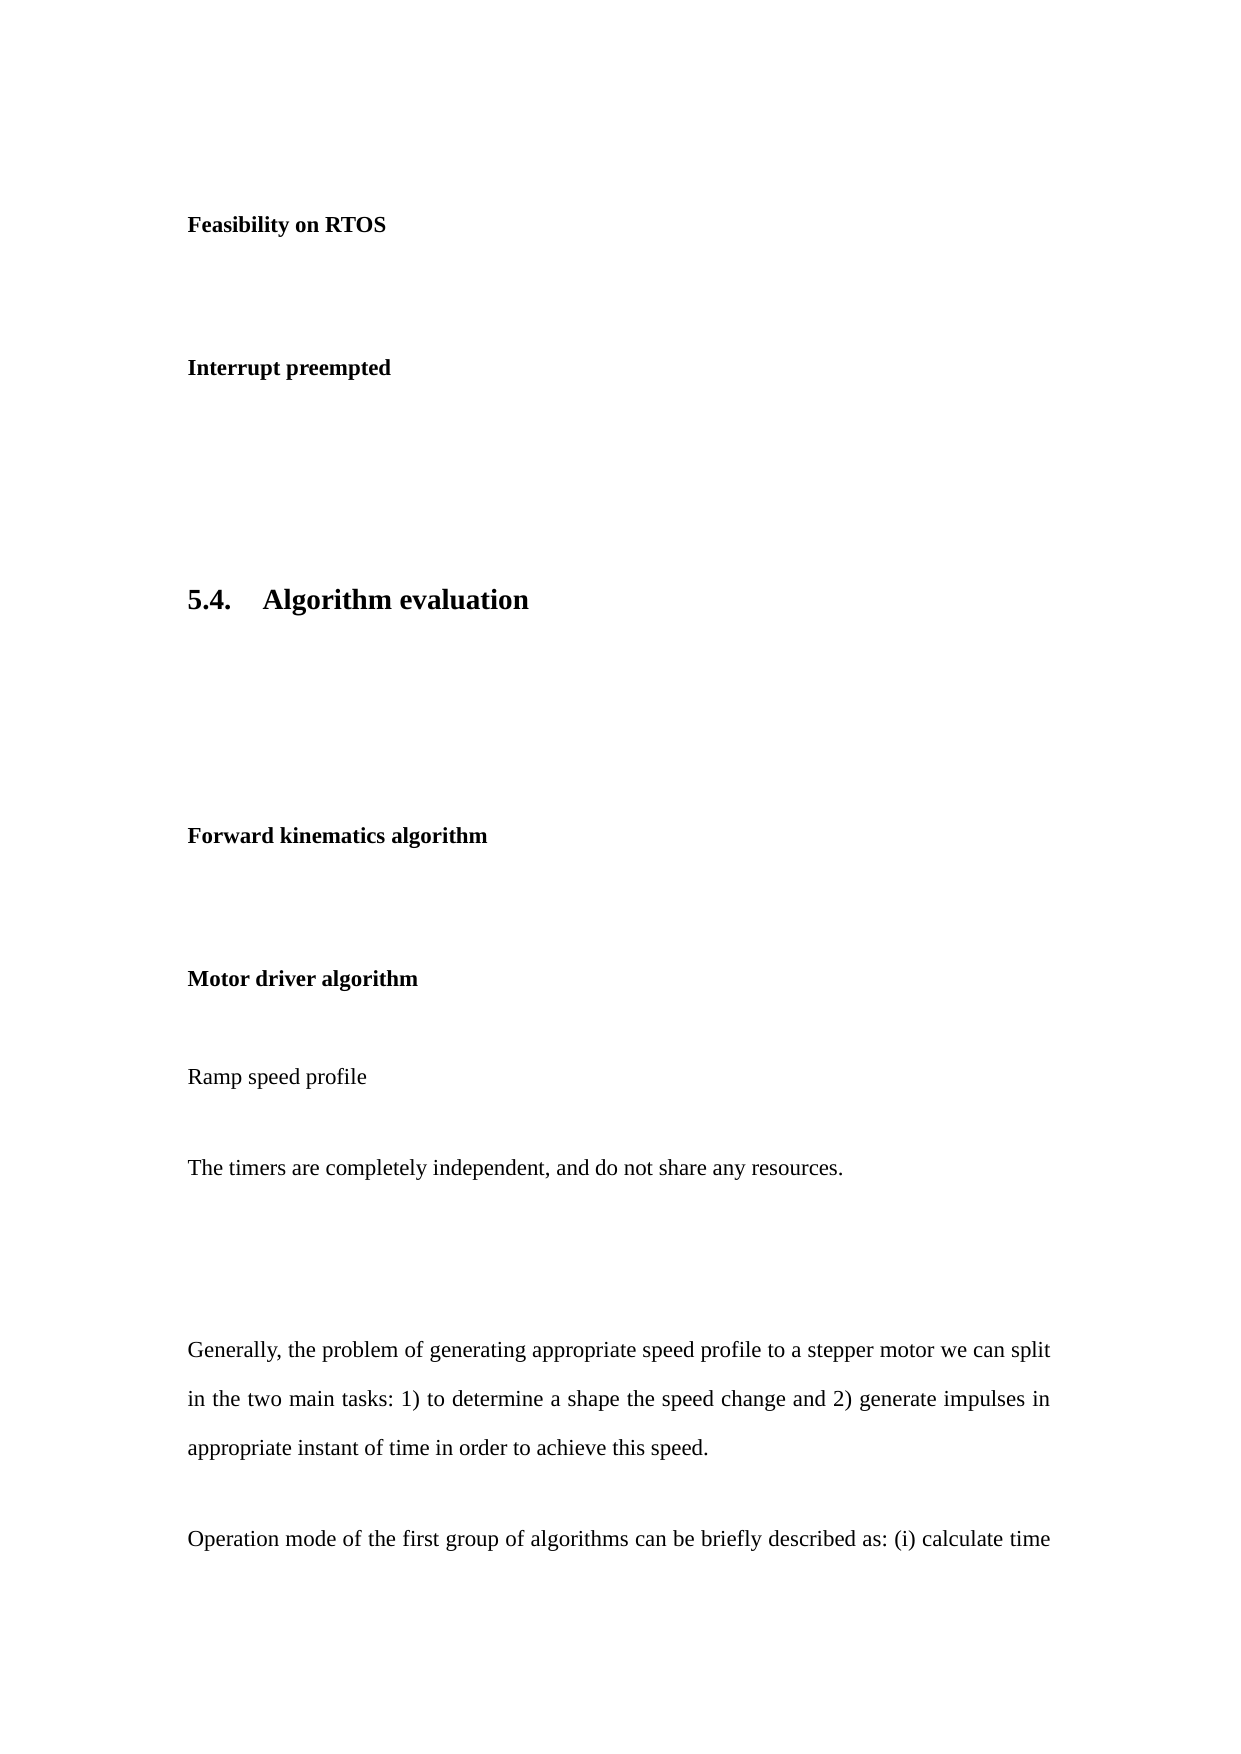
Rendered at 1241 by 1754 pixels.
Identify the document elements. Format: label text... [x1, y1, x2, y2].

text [187, 1522, 1053, 1555]
subtitle Feasibility on RTOS [187, 208, 1053, 240]
subtitle Motor driver algorithm [187, 962, 1053, 995]
text Ramp speed profile [187, 1060, 1053, 1092]
subtitle Algorithm evaluation [187, 566, 1053, 631]
subtitle Interrupt preempted [187, 351, 1053, 383]
subtitle Forward kinematics algorithm [187, 819, 1053, 852]
text Generally, the problem of generating appropriate speed profile to a stepper motor we can split in the two main tasks: 1) to determine a shape the speed change and 2) generate impulses in appropriate instant of time in order to achieve this speed. [187, 1333, 1053, 1463]
text The timers are completely independent, and do not share any resources. [187, 1151, 1053, 1183]
